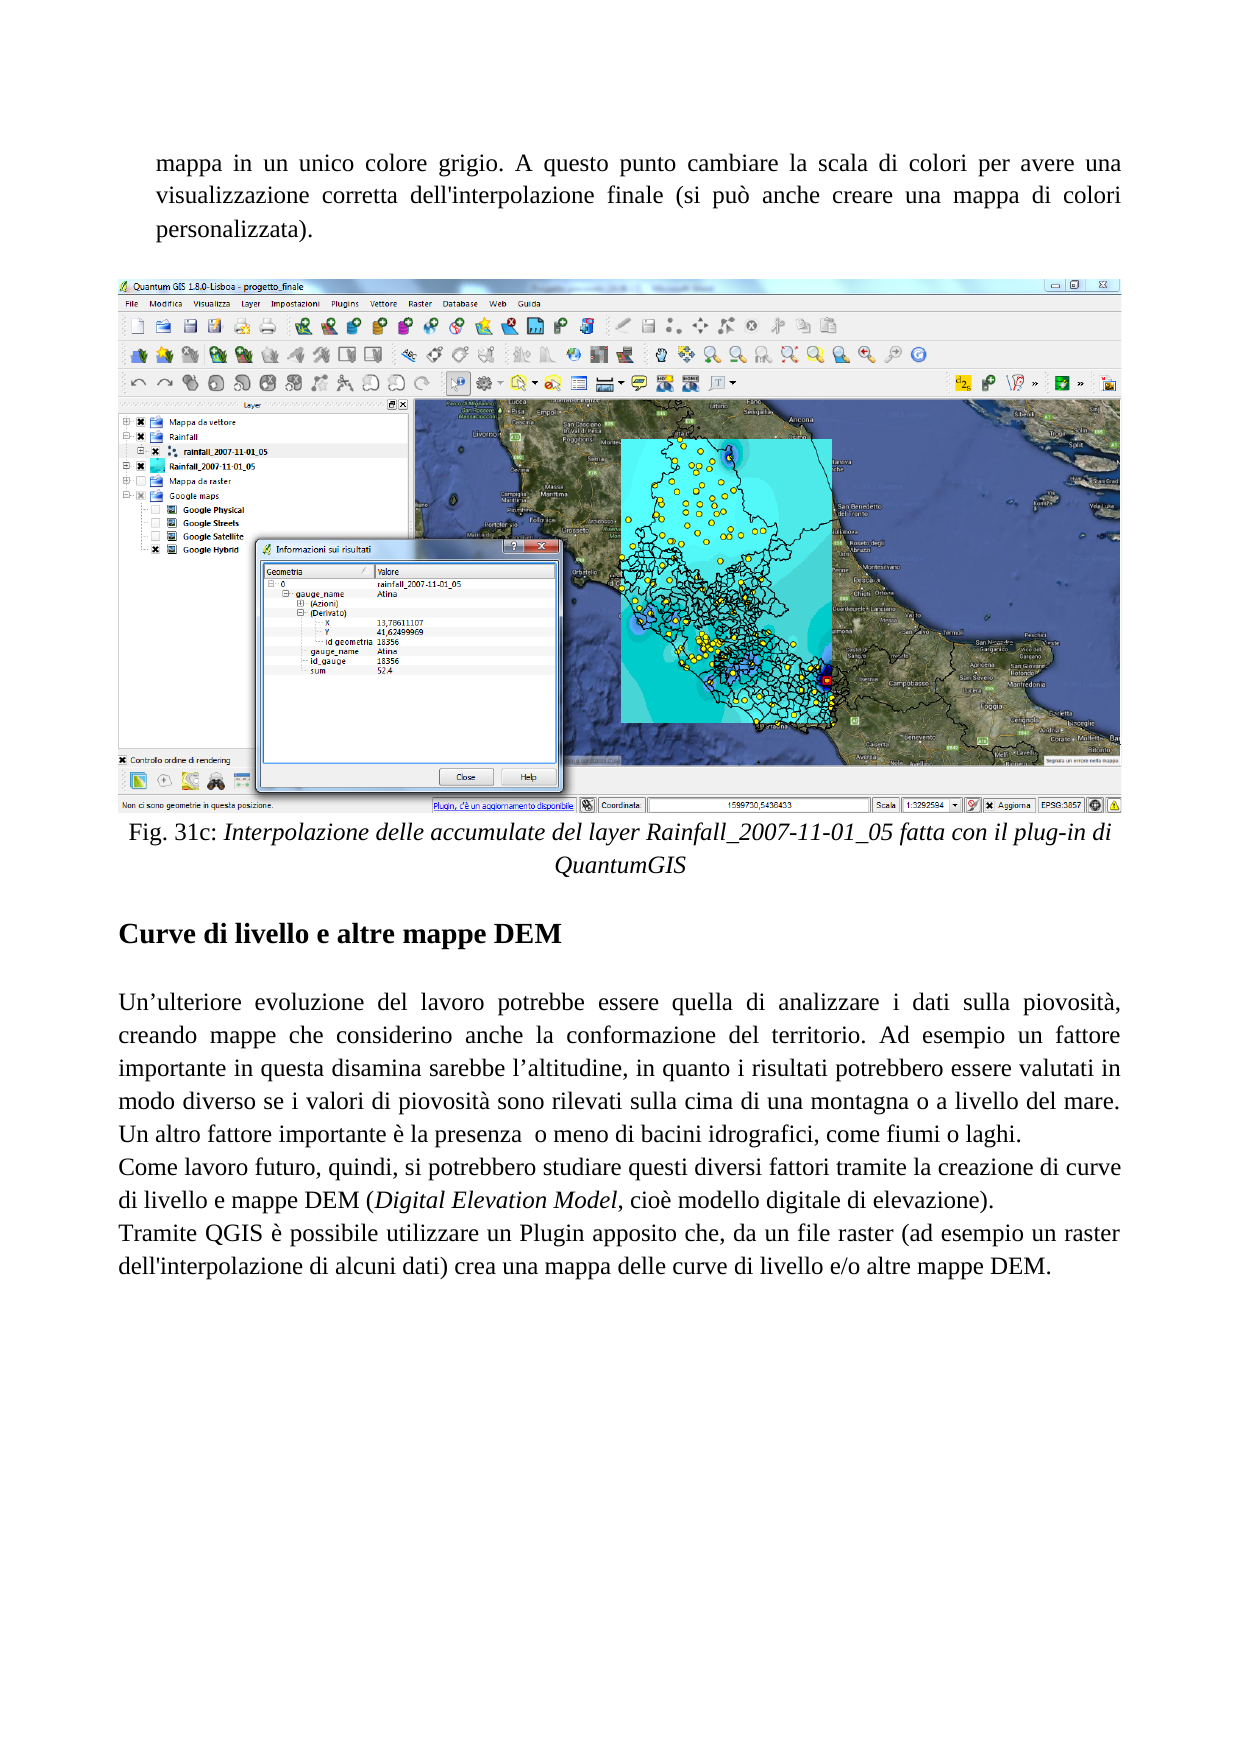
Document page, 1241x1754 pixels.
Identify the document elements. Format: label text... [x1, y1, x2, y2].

list Un’ulteriore evoluzione del lavoro potrebbe essere quella di analizzare i dati sulla piovosità, creando mappe che considerino anche la conformazione del territorio. Ad esempio un fattore importante in questa disamina sarebbe l’altitudine, in quanto i risultati potrebbero essere valutati in modo diverso se i valori di piovosità sono rilevati sulla cima di una montagna o a livello del mare. Un altro fattore importante è la presenza o meno di bacini idrografici, come fiumi o laghi. [118, 987, 1122, 1148]
text Fig. 31c: Interpolazione delle accumulate del layer Rainfall_2007-11-01_05 fatta con il plug-in di QuantumGIS [118, 817, 1122, 878]
list Curve di livello e altre mappe DEM [118, 916, 1122, 949]
list Tramite QGIS è possibile utilizzare un Plugin apposito che, da un file raster (ad esempio un raster dell'interpolazione di alcuni dati) crea una mappa delle curve di livello e/o altre mappe DEM. [118, 1218, 1122, 1280]
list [118, 148, 1122, 242]
list Come lavoro futuro, quindi, si potrebbero studiare questi diversi fattori tramite la creazione di curve di livello e mappe DEM (Digital Elevation Model, cioè modello digitale di elevazione). [118, 1152, 1122, 1214]
picture [118, 279, 1122, 813]
